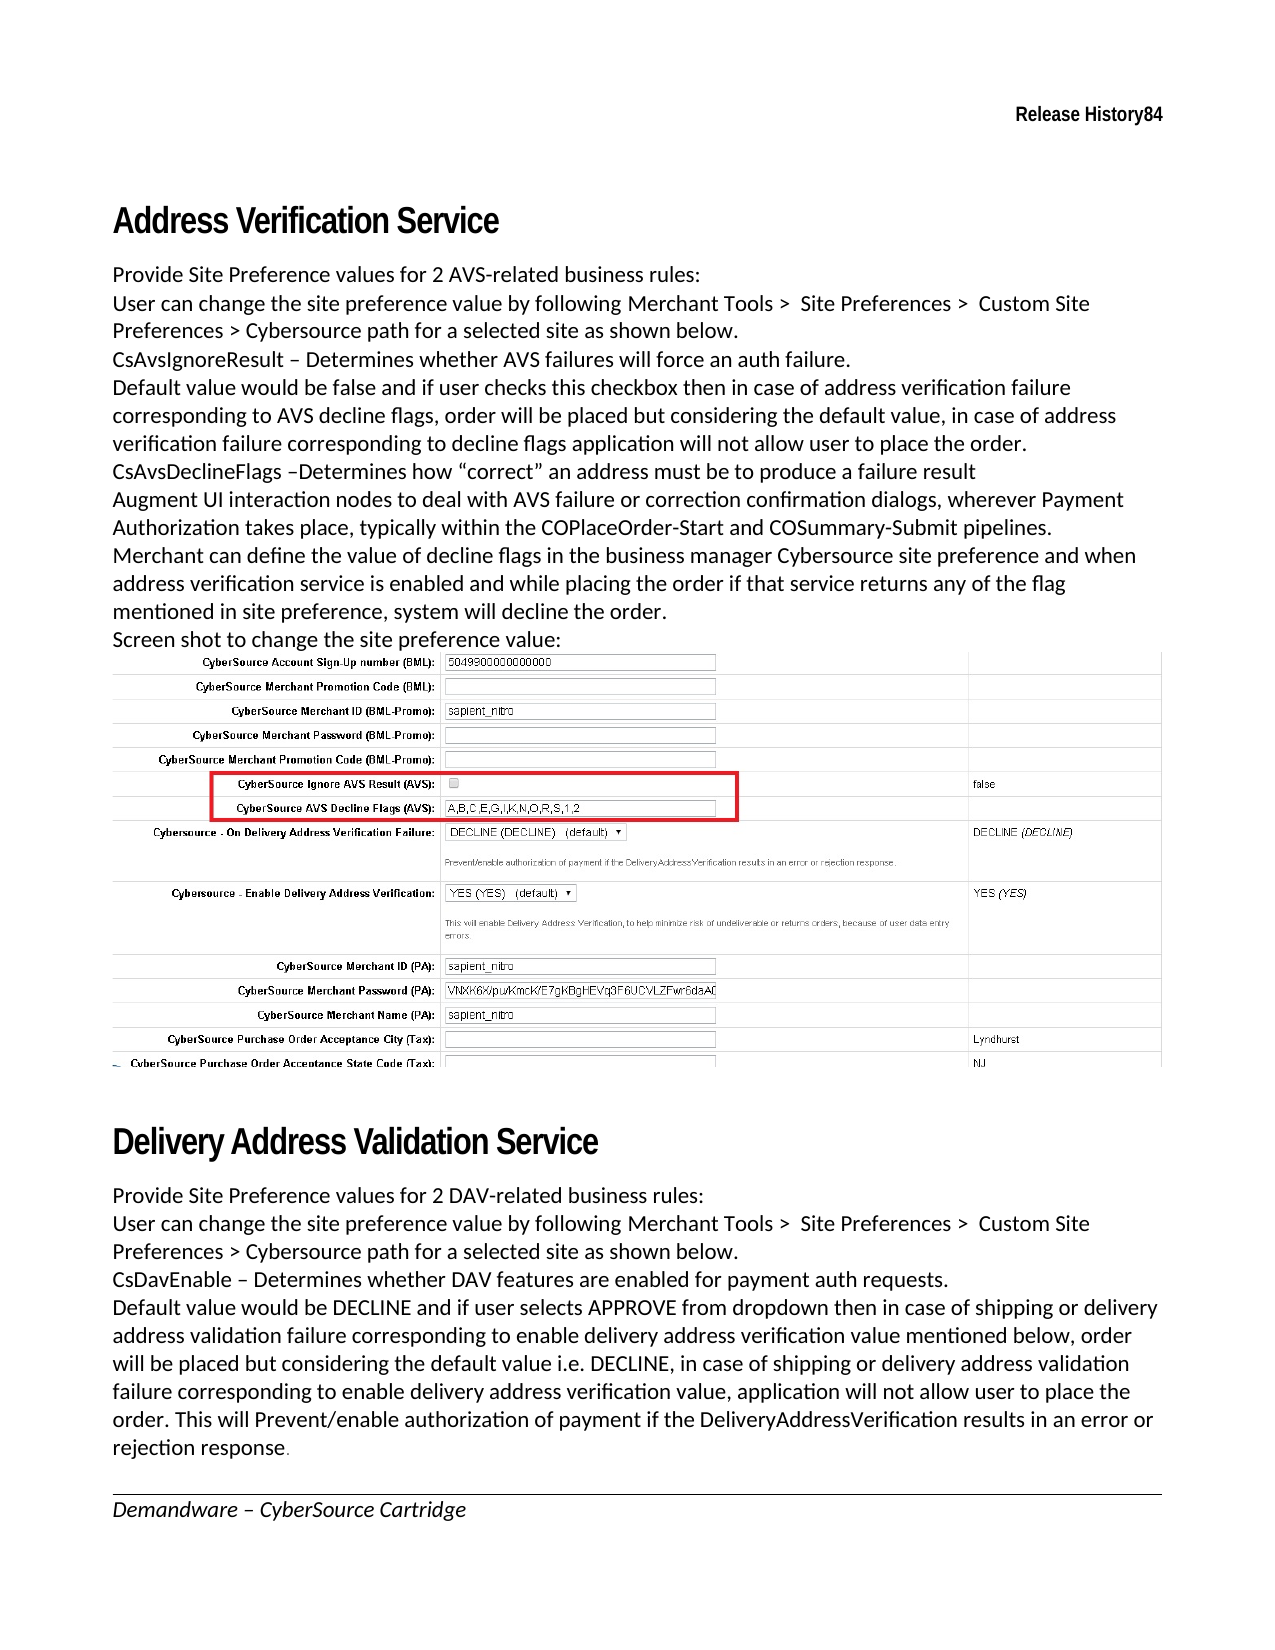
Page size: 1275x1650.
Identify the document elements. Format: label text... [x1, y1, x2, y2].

text Screen shot to change the site preference value: [112, 625, 1162, 652]
picture [112, 652, 1163, 1067]
text CsAvsIgnoreResult – Determines whether AVS failures will force an auth failure. [112, 345, 1162, 373]
text Augment UI interaction nodes to deal with AVS failure or correction confirmation dialogs, wherever Payment Authorization takes place, typically within the COPlaceOrder-Start and COSummary-Submit pipelines. [112, 485, 1162, 541]
text Default value would be false and if user checks this checkbox then in case of address verification failure corresponding to AVS decline flags, order will be placed but considering the default value, in case of address verification failure corresponding to decline flags application will not allow user to place the order. [112, 373, 1162, 457]
text CsAvsDeclineFlags –Determines how “correct” an address must be to produce a failure result [112, 457, 1162, 485]
text Default value would be DECLINE and if user selects APPROVE from dropdown then in case of shipping or delivery address validation failure corresponding to enable delivery address verification value mentioned below, order will be placed but considering the default value i.e. DECLINE, in case of shipping or delivery address validation failure corresponding to enable delivery address verification value, application will not allow user to place the order. This will Prevent/enable authorization of payment if the DeliveryAddressVerification results in an error or rejection response. [112, 1293, 1162, 1462]
text CsDavEnable – Determines whether DAV features are enabled for payment auth requests. [112, 1265, 1162, 1293]
text User can change the site preference value by following Merchant Tools > Site Preferences > Custom Site Preferences > Cybersource path for a selected site as shown below. [112, 289, 1162, 345]
subtitle Delivery Address Validation Service [112, 1119, 1162, 1162]
text Provide Site Preference values for 2 DAV-related business rules: [112, 1181, 1162, 1209]
text Provide Site Preference values for 2 AVS-related business rules: [112, 261, 1162, 289]
subtitle Address Verification Service [112, 199, 1162, 242]
text User can change the site preference value by following Merchant Tools > Site Preferences > Custom Site Preferences > Cybersource path for a selected site as shown below. [112, 1209, 1162, 1265]
text Merchant can define the value of decline flags in the business manager Cybersource site preference and when address verification service is enabled and while placing the order if that service returns any of the flag mentioned in site preference, system will decline the order. [112, 541, 1162, 625]
